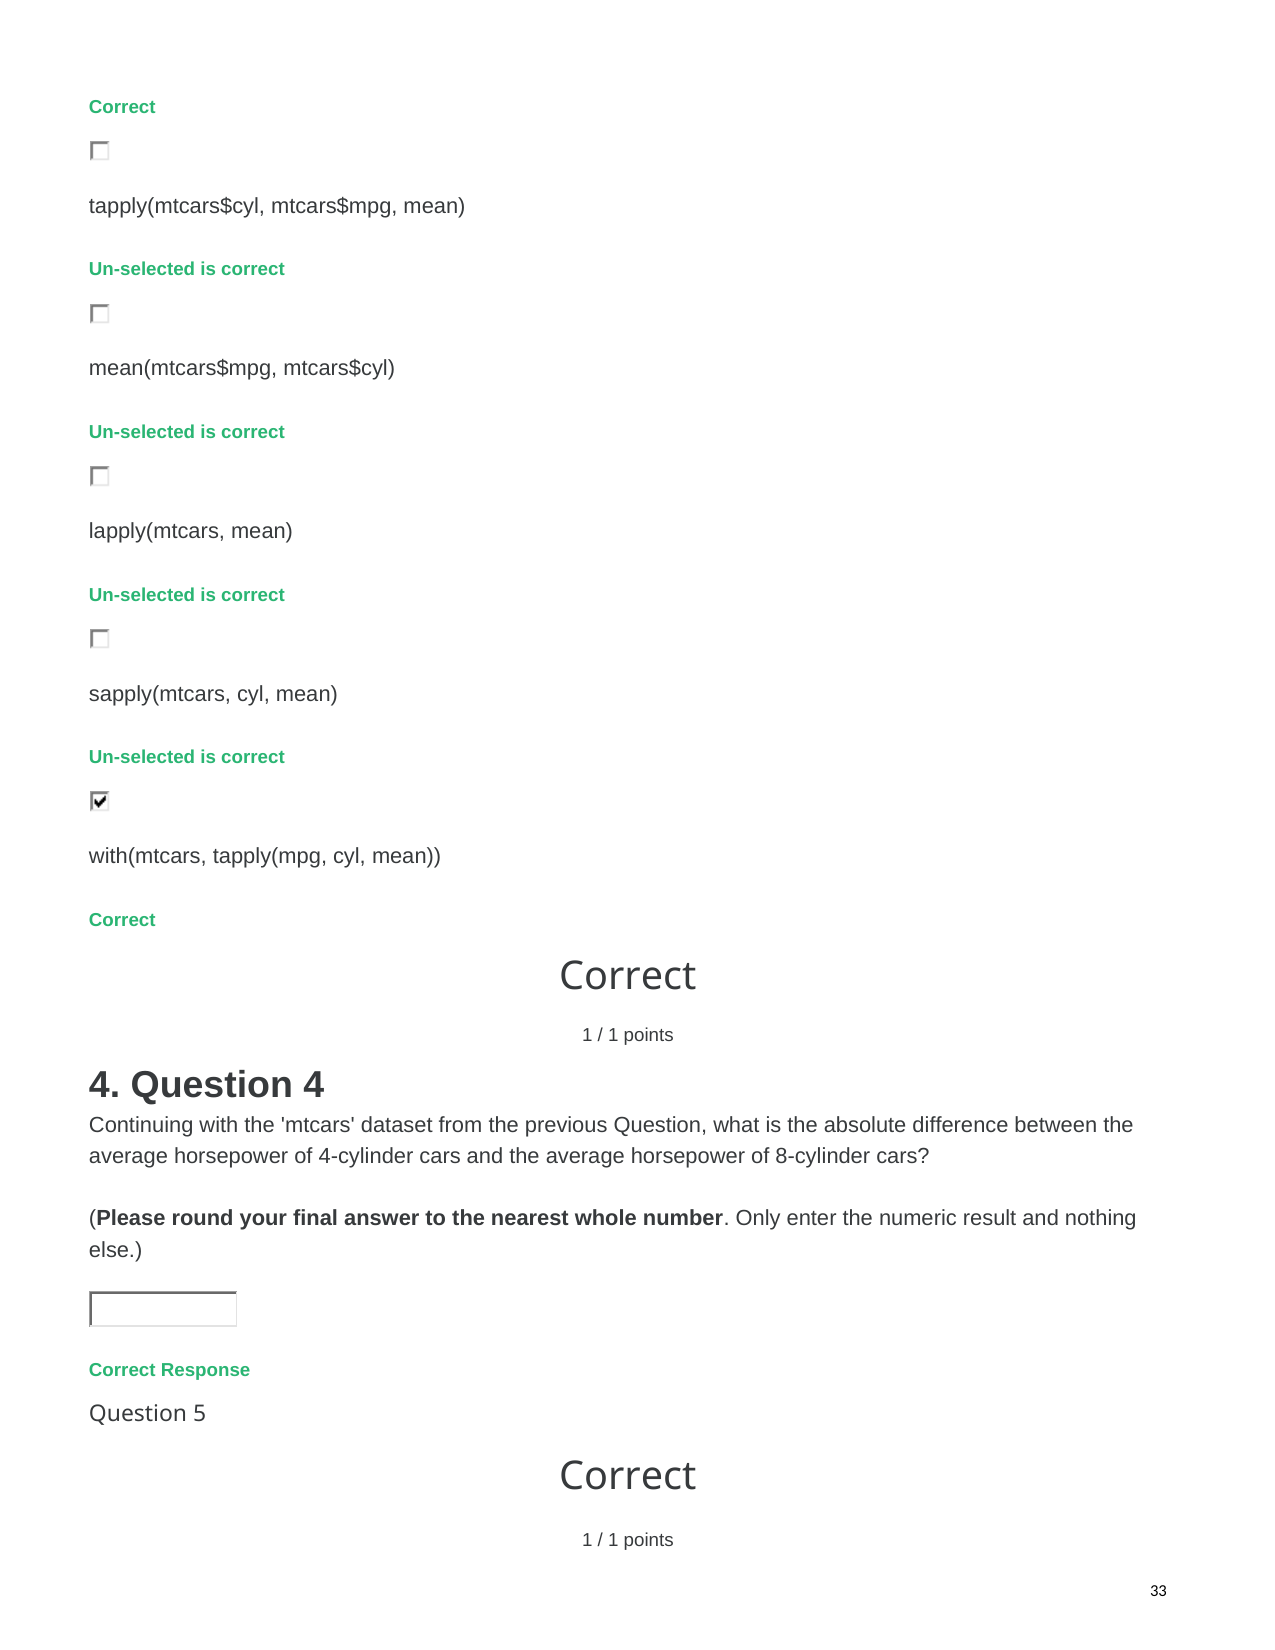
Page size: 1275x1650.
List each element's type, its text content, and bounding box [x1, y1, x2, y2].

text lapply(mtcars, mean) [89, 512, 1167, 543]
text Correct [89, 897, 1167, 930]
text 1 / 1 points [89, 1017, 1167, 1046]
text Un-selected is correct [89, 247, 1167, 280]
text 1 / 1 points [89, 1522, 1167, 1550]
text Continuing with the 'mtcars' dataset from the previous Question, what is the absolute difference between the average horsepower of 4-cylinder cars and the average horsepower of 8-cylinder cars? [89, 1105, 1167, 1168]
text Correct Response [89, 1347, 1167, 1380]
text with(mtcars, tapply(mpg, cyl, mean)) [89, 837, 1167, 868]
text Un-selected is correct [89, 409, 1167, 442]
text (Please round your final answer to the nearest whole number. Only enter the numeric result and nothing else.) [89, 1199, 1167, 1262]
text sapply(mtcars, cyl, mean) [89, 674, 1167, 706]
text tapply(mtcars$cyl, mtcars$mpg, mean) [89, 187, 1167, 218]
text Correct [89, 84, 1167, 117]
text Correct [89, 1447, 1167, 1501]
text Un-selected is correct [89, 735, 1167, 768]
subtitle 4. Question 4 [89, 1062, 1167, 1105]
text mean(mtcars$mpg, mtcars$cyl) [89, 349, 1167, 380]
text Un-selected is correct [89, 572, 1167, 605]
text Question 5 [89, 1397, 1167, 1428]
text Correct [89, 947, 1167, 1001]
